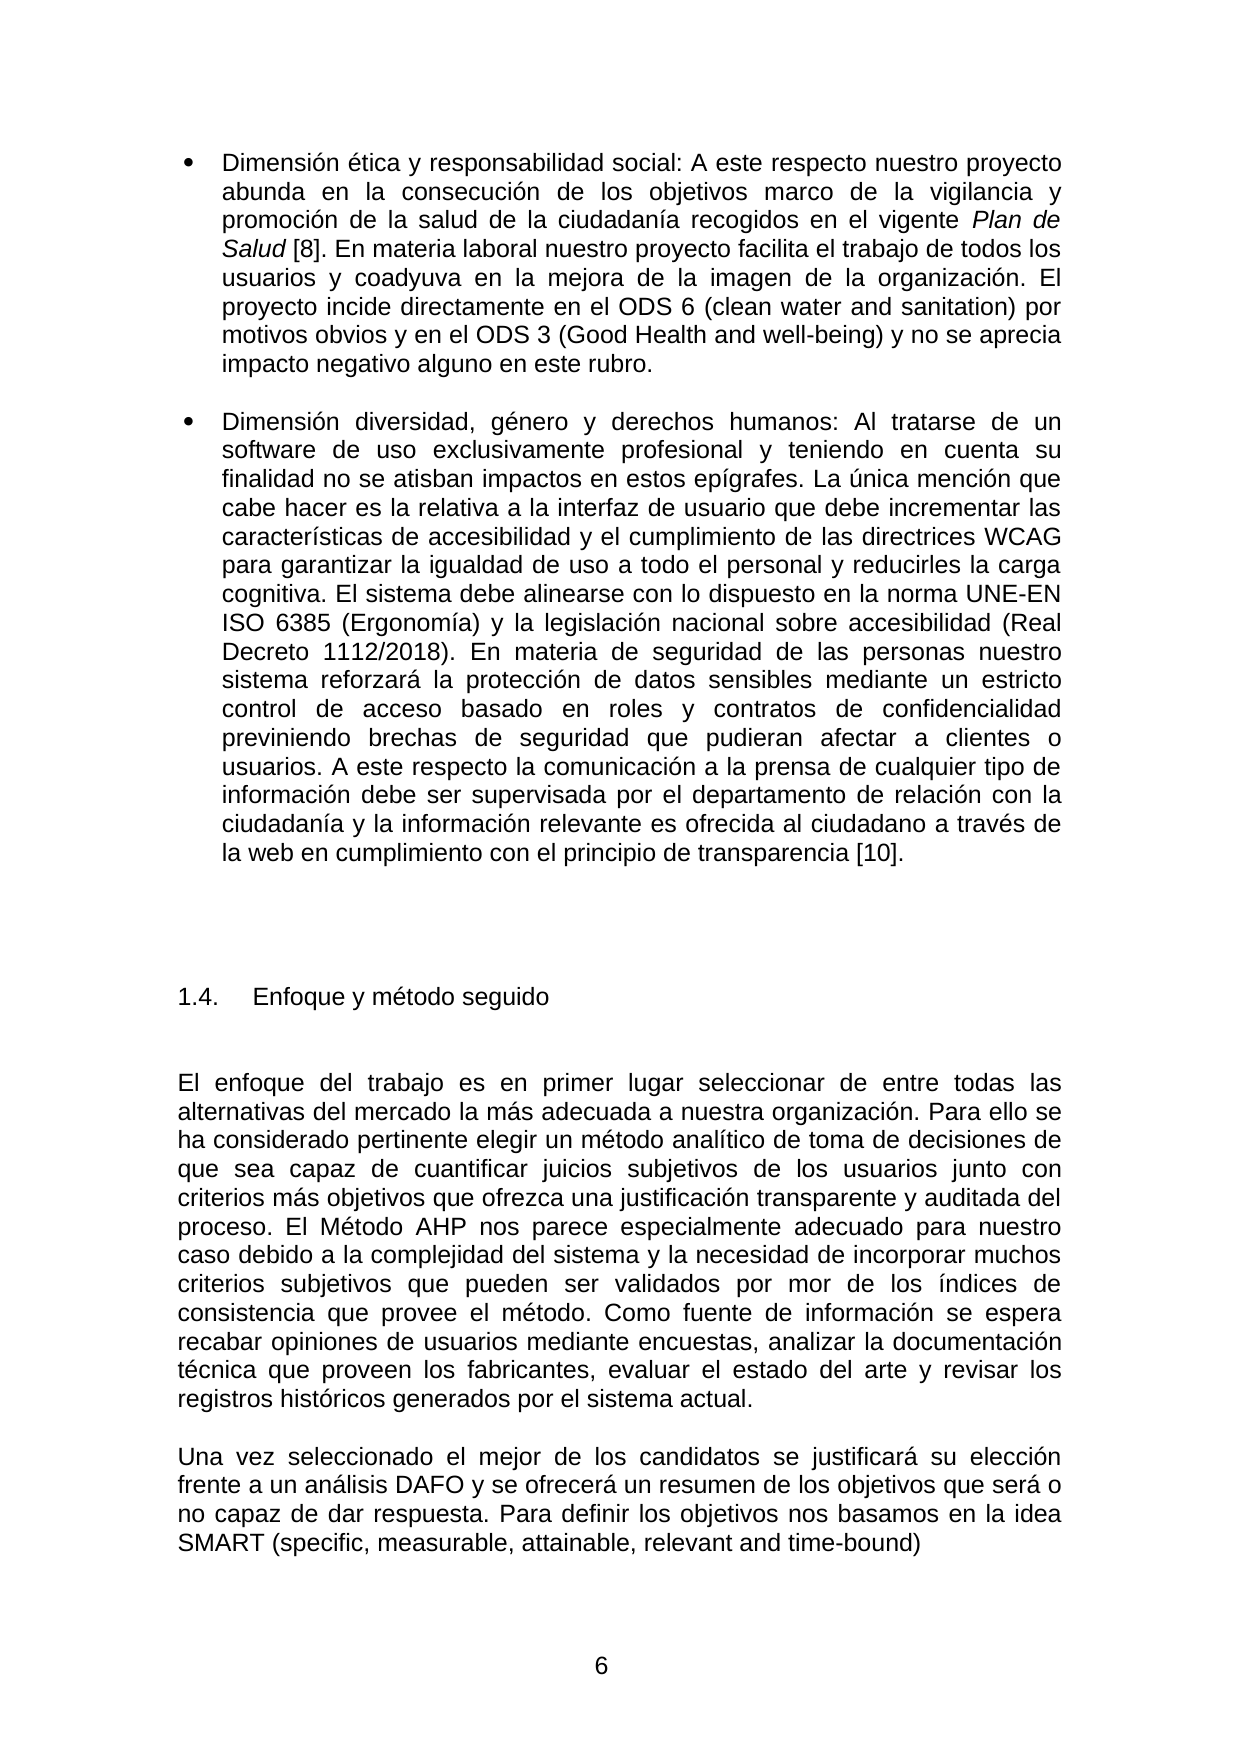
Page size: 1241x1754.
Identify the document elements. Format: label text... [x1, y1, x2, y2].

list Dimensión ética y responsabilidad social: A este respecto nuestro proyecto abunda en la consecución de los objetivos marco de la vigilancia y promoción de la salud de la ciudadanía recogidos en el vigente Plan de Salud [8]. En materia laboral nuestro proyecto facilita el trabajo de todos los usuarios y coadyuva en la mejora de la imagen de la organización. El proyecto incide directamente en el ODS 6 (clean water and sanitation) por motivos obvios y en el ODS 3 (Good Health and well-being) y no se aprecia impacto negativo alguno en este rubro. [184, 148, 1063, 378]
text Una vez seleccionado el mejor de los candidatos se justificará su elección frente a un análisis DAFO y se ofrecerá un resumen de los objetivos que será o no capaz de dar respuesta. Para definir los objetivos nos basamos en la idea SMART (specific, measurable, attainable, relevant and time-bound) [177, 1442, 1063, 1557]
subtitle Enfoque y método seguido [177, 982, 1063, 1010]
text El enfoque del trabajo es en primer lugar seleccionar de entre todas las alternativas del mercado la más adecuada a nuestra organización. Para ello se ha considerado pertinente elegir un método analítico de toma de decisiones de que sea capaz de cuantificar juicios subjetivos de los usuarios junto con criterios más objetivos que ofrezca una justificación transparente y auditada del proceso. El Método AHP nos parece especialmente adecuado para nuestro caso debido a la complejidad del sistema y la necesidad de incorporar muchos criterios subjetivos que pueden ser validados por mor de los índices de consistencia que provee el método. Como fuente de información se espera recabar opiniones de usuarios mediante encuestas, analizar la documentación técnica que proveen los fabricantes, evaluar el estado del arte y revisar los registros históricos generados por el sistema actual. [177, 1068, 1063, 1413]
list Dimensión diversidad, género y derechos humanos: Al tratarse de un software de uso exclusivamente profesional y teniendo en cuenta su finalidad no se atisban impactos en estos epígrafes. La única mención que cabe hacer es la relativa a la interfaz de usuario que debe incrementar las características de accesibilidad y el cumplimiento de las directrices WCAG para garantizar la igualdad de uso a todo el personal y reducirles la carga cognitiva. El sistema debe alinearse con lo dispuesto en la norma UNE-EN ISO 6385 (Ergonomía) y la legislación nacional sobre accesibilidad (Real Decreto 1112/2018). En materia de seguridad de las personas nuestro sistema reforzará la protección de datos sensibles mediante un estricto control de acceso basado en roles y contratos de confidencialidad previniendo brechas de seguridad que pudieran afectar a clientes o usuarios. A este respecto la comunicación a la prensa de cualquier tipo de información debe ser supervisada por el departamento de relación con la ciudadanía y la información relevante es ofrecida al ciudadano a través de la web en cumplimiento con el principio de transparencia [10]. [184, 407, 1063, 867]
